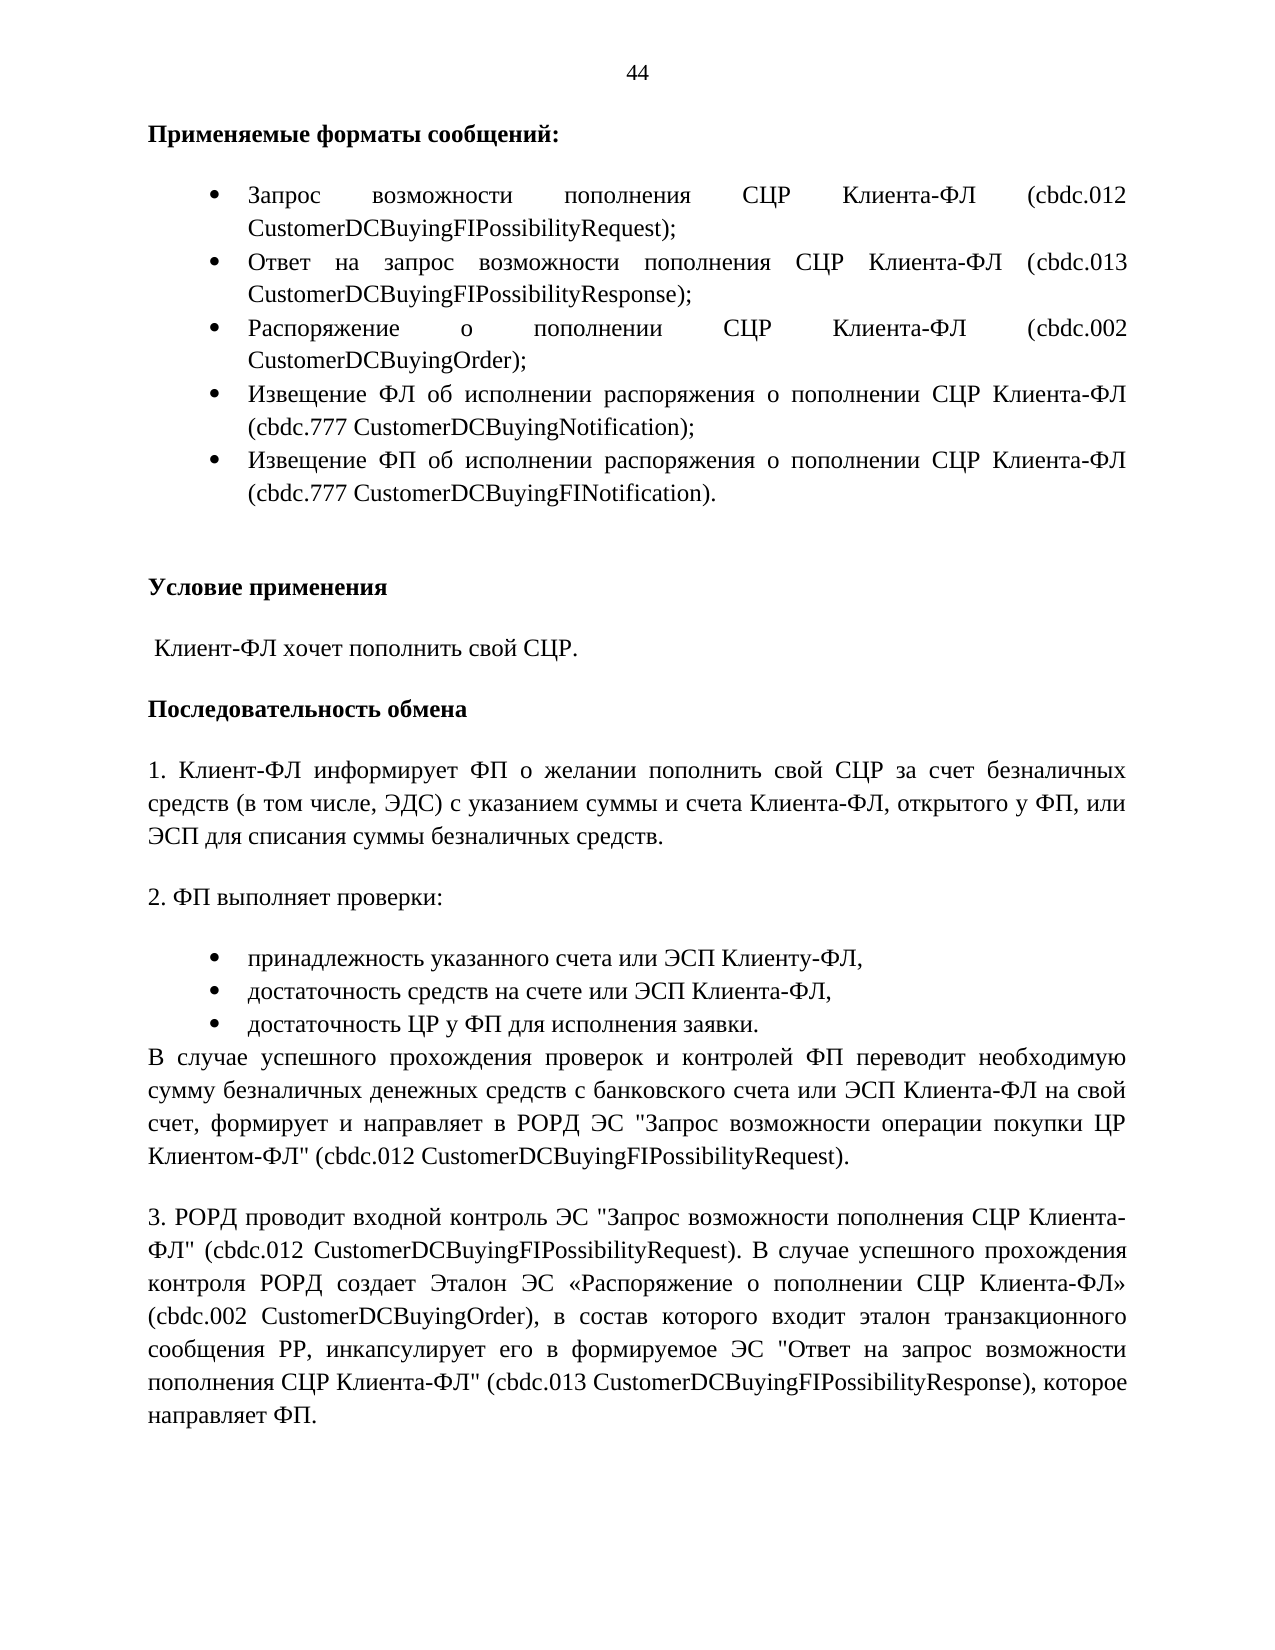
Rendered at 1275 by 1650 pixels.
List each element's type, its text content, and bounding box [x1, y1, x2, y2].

list Запрос возможности пополнения СЦР Клиента-ФЛ (cbdc.012 CustomerDCBuyingFIPossibilityRequest); [210, 181, 1127, 242]
text 1. Клиент-ФЛ информирует ФП о желании пополнить свой СЦР за счет безналичных средств (в том числе, ЭДС) с указанием суммы и счета Клиента-ФЛ, открытого у ФП, или ЭСП для списания суммы безналичных средств. [148, 755, 1127, 850]
list Извещение ФЛ об исполнении распоряжения о пополнении СЦР Клиента-ФЛ (cbdc.777 CustomerDCBuyingNotification); [210, 379, 1127, 440]
text Клиент-ФЛ хочет пополнить свой СЦР. [148, 633, 1127, 662]
text Условие применения [148, 572, 1127, 601]
list принадлежность указанного счета или ЭСП Клиенту-ФЛ, [210, 943, 1127, 972]
text 2. ФП выполняет проверки: [148, 882, 1127, 911]
text Применяемые форматы сообщений: [148, 119, 1127, 148]
list достаточность средств на счете или ЭСП Клиента-ФЛ, [210, 976, 1127, 1005]
list Распоряжение о пополнении СЦР Клиента-ФЛ (cbdc.002 CustomerDCBuyingOrder); [210, 313, 1127, 374]
text В случае успешного прохождения проверок и контролей ФП переводит необходимую сумму безналичных денежных средств с банковского счета или ЭСП Клиента-ФЛ на свой счет, формирует и направляет в РОРД ЭС "Запрос возможности операции покупки ЦР Клиентом-ФЛ" (cbdc.012 CustomerDCBuyingFIPossibilityRequest). [148, 1042, 1127, 1170]
list Ответ на запрос возможности пополнения СЦР Клиента-ФЛ (cbdc.013 CustomerDCBuyingFIPossibilityResponse); [210, 247, 1127, 308]
text Последовательность обмена [148, 694, 1127, 723]
list Извещение ФП об исполнении распоряжения о пополнении СЦР Клиента-ФЛ (cbdc.777 CustomerDCBuyingFINotification). [210, 445, 1127, 506]
text 3. РОРД проводит входной контроль ЭС "Запрос возможности пополнения СЦР Клиента-ФЛ" (cbdc.012 CustomerDCBuyingFIPossibilityRequest). В случае успешного прохождения контроля РОРД создает Эталон ЭС «Распоряжение о пополнении СЦР Клиента-ФЛ» (cbdc.002 CustomerDCBuyingOrder), в состав которого входит эталон транзакционного сообщения РР, инкапсулирует его в формируемое ЭС "Ответ на запрос возможности пополнения СЦР Клиента-ФЛ" (cbdc.013 CustomerDCBuyingFIPossibilityResponse), которое направляет ФП. [148, 1202, 1127, 1429]
list достаточность ЦР у ФП для исполнения заявки. [210, 1009, 1127, 1038]
